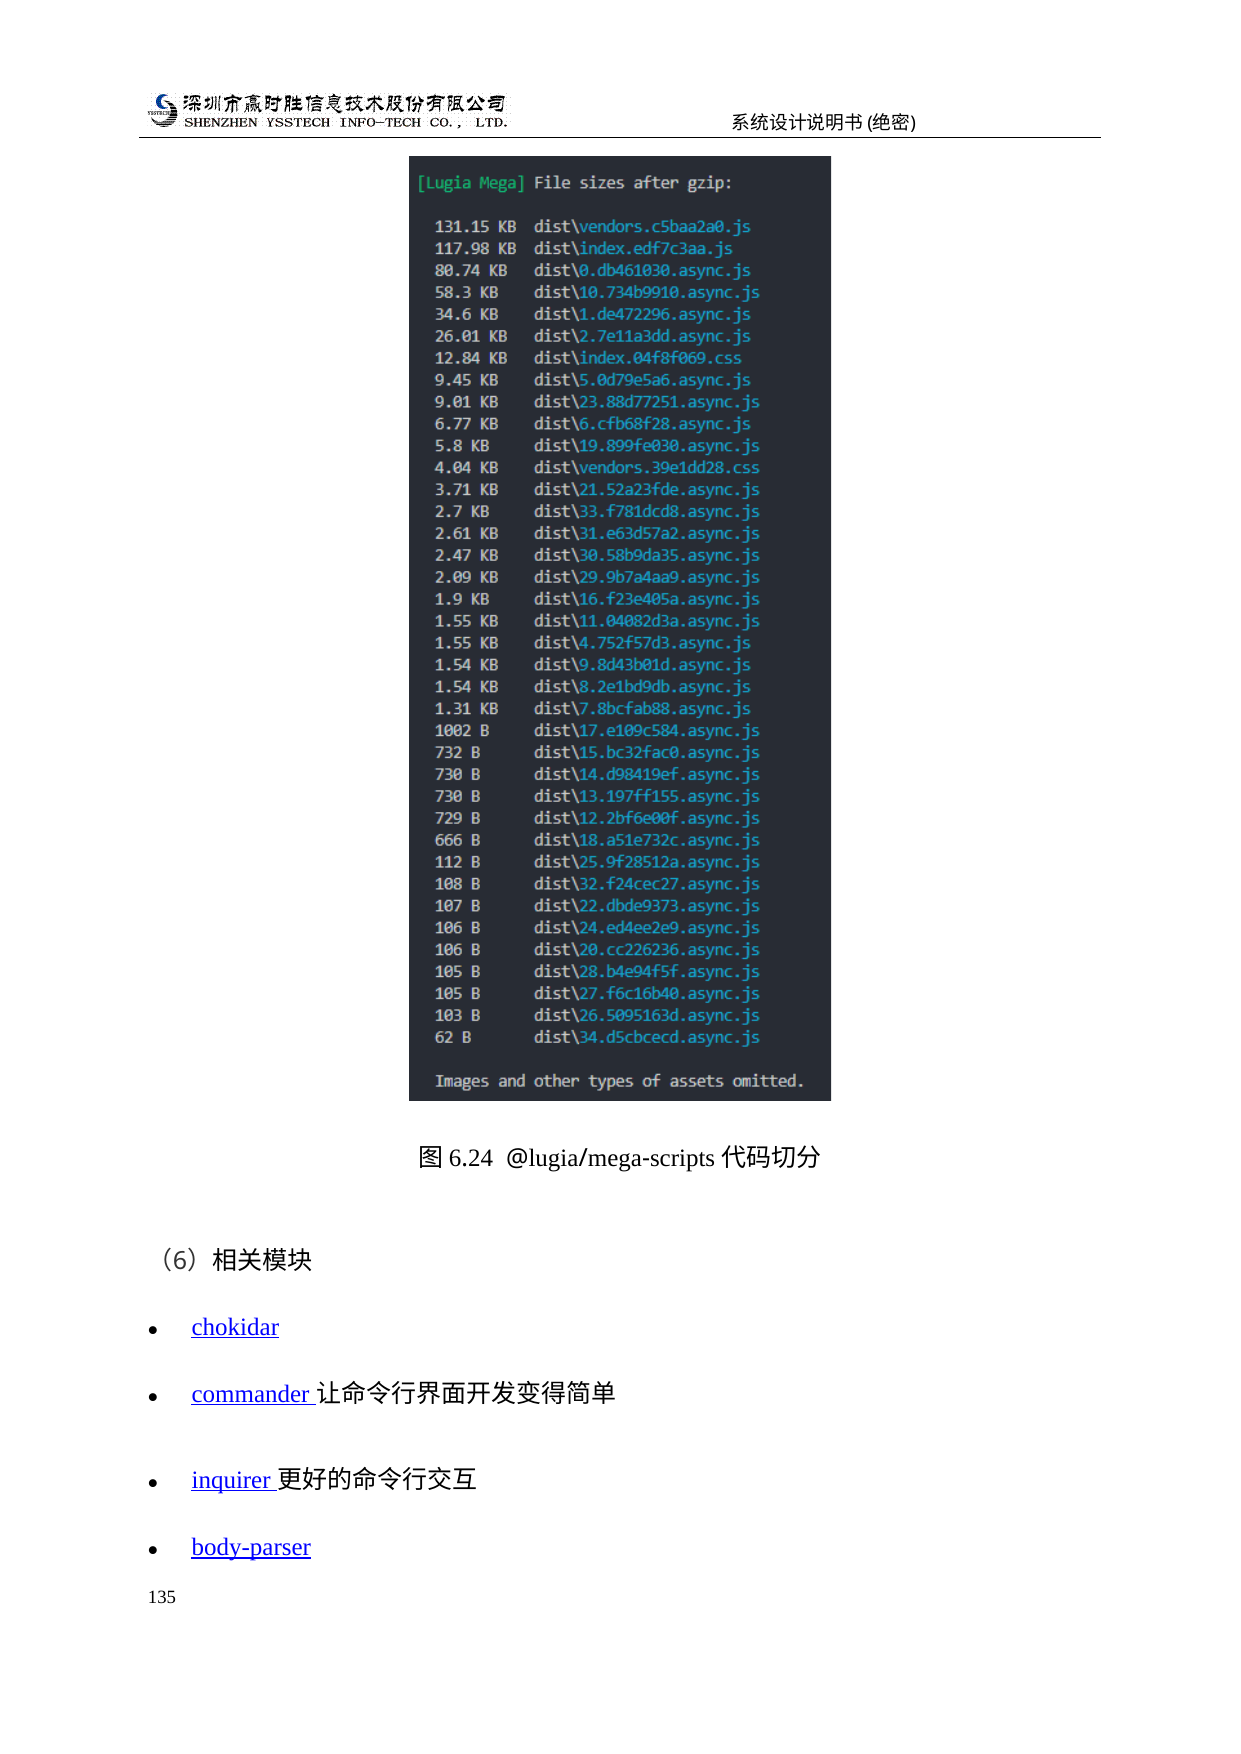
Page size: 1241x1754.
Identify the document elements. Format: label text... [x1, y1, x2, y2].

list commander 让命令行界面开发变得简单 [148, 1357, 1092, 1425]
subtitle 相关模块 [106, 1224, 1092, 1292]
picture [147, 90, 512, 129]
list chokidar [148, 1309, 1092, 1343]
picture [409, 156, 832, 1101]
list body-parser [148, 1529, 1092, 1563]
text 图6.24 @lugia/mega-scripts 代码切分 [148, 1121, 1092, 1189]
list inquirer 更好的命令行交互 [148, 1443, 1092, 1511]
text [148, 156, 1092, 1107]
